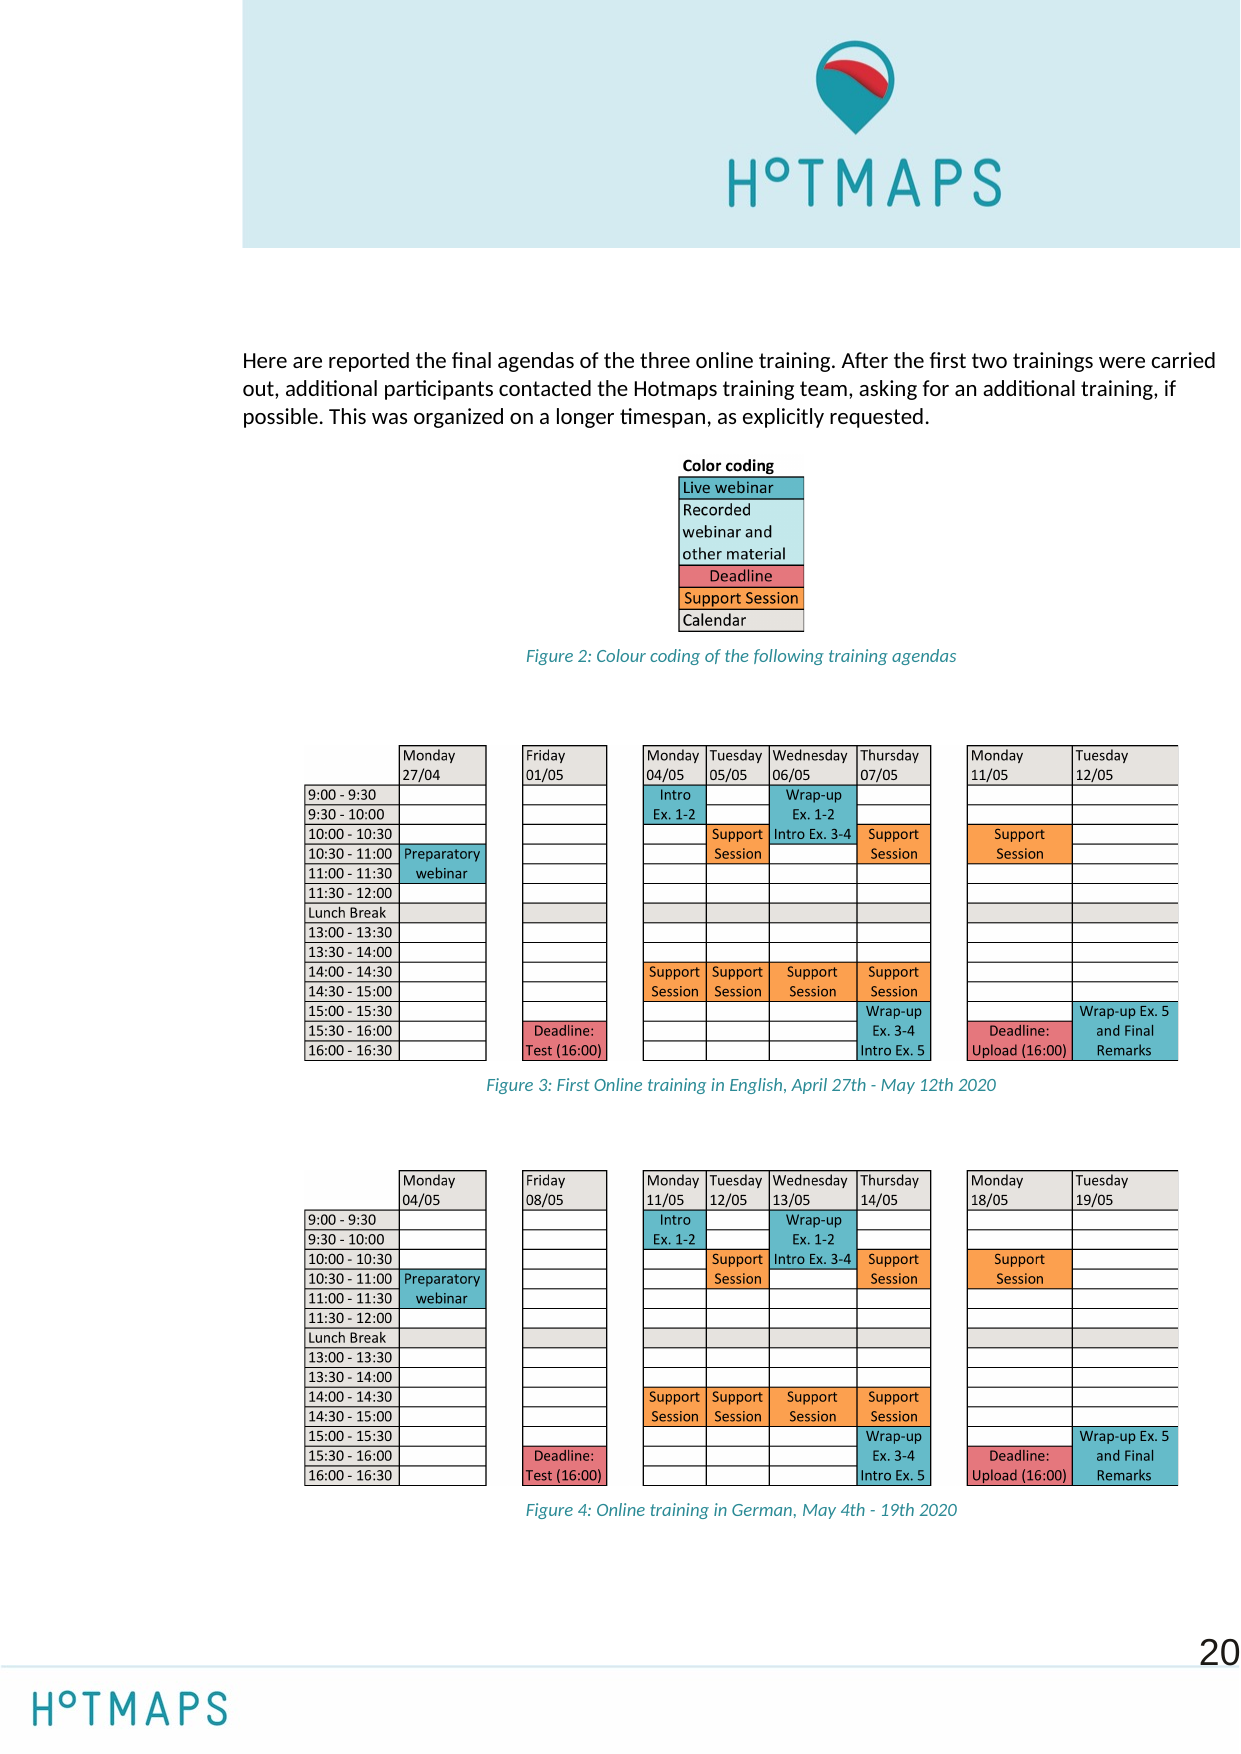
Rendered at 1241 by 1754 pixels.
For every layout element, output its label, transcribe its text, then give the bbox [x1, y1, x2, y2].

picture [304, 1170, 1179, 1486]
picture [242, 0, 1241, 248]
text Here are reported the final agendas of the three online training. After the first two trainings were carried out, additional participants contacted the Hotmaps training team, asking for an additional training, if possible. This was organized on a longer timespan, as explicitly requested. [242, 346, 1240, 430]
picture [678, 454, 805, 632]
picture [304, 745, 1179, 1061]
picture [0, 1665, 1240, 1754]
